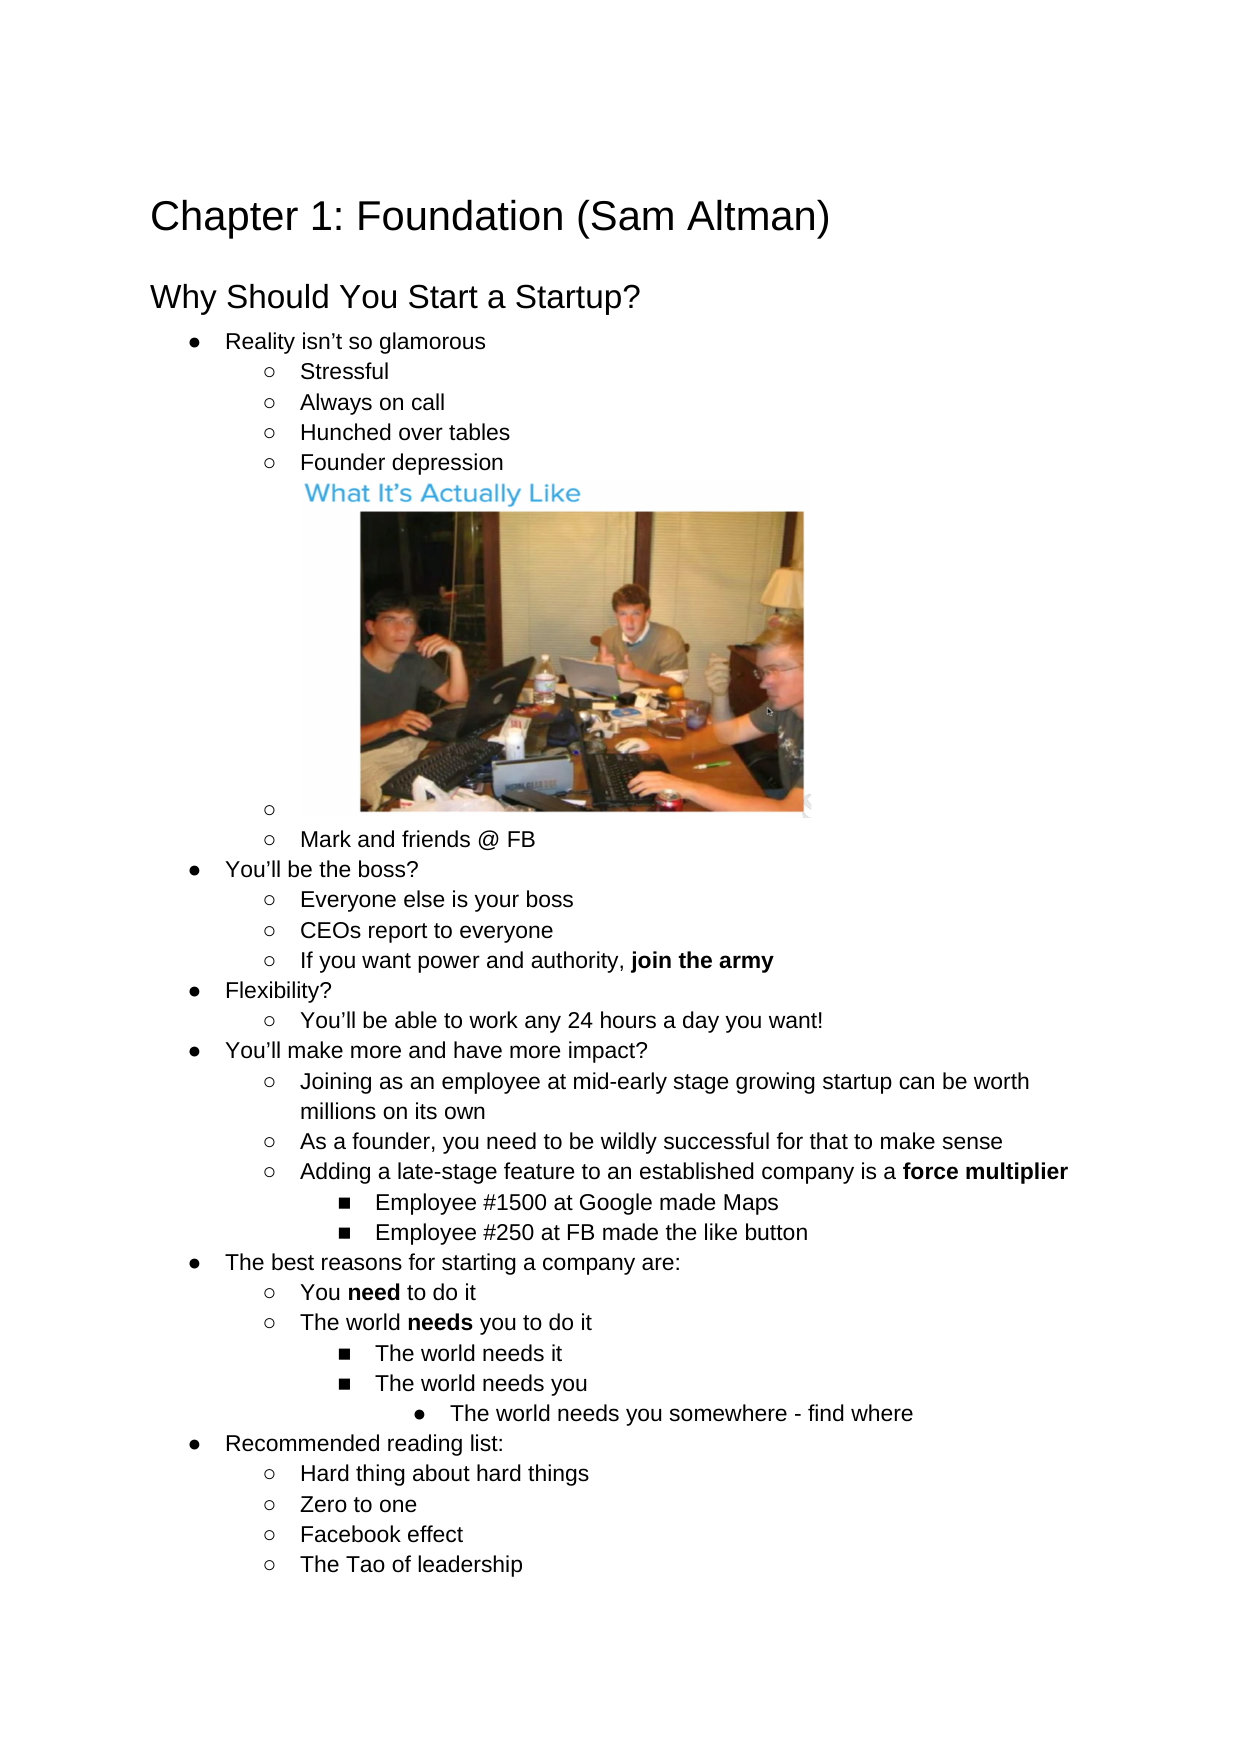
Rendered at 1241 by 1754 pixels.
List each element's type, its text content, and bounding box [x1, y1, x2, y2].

list The world needs it [337, 1339, 1090, 1366]
list You’ll be able to work any 24 hours a day you want! [262, 1007, 1090, 1034]
picture [300, 479, 812, 818]
list Mark and friends @ FB [262, 826, 1090, 852]
list Adding a late-stage feature to an established company is a force multiplier [262, 1158, 1090, 1185]
list The best reasons for starting a company are: [187, 1249, 1090, 1275]
list The world needs you somewhere - find where [412, 1400, 1090, 1426]
list Hunched over tables [262, 419, 1090, 445]
list Recommended reading list: [187, 1430, 1090, 1457]
list Zero to one [262, 1491, 1090, 1517]
list As a founder, you need to be wildly successful for that to make sense [262, 1128, 1090, 1154]
list You’ll be the boss? [187, 856, 1090, 883]
subtitle Why Should You Start a Startup? [150, 277, 1090, 316]
list Flexibility? [187, 977, 1090, 1003]
list Hard thing about hard things [262, 1460, 1090, 1487]
list Always on call [262, 388, 1090, 415]
list Joining as an employee at mid-early stage growing startup can be worth millions on its own [262, 1068, 1090, 1124]
list Reality isn’t so glamorous [187, 328, 1090, 354]
list Facebook effect [262, 1521, 1090, 1547]
list You need to do it [262, 1279, 1090, 1306]
list Founder depression [262, 449, 1090, 475]
list Stressful [262, 358, 1090, 384]
list CEOs report to everyone [262, 917, 1090, 943]
list Employee #1500 at Google made Maps [337, 1188, 1090, 1215]
list The world needs you [337, 1370, 1090, 1396]
list The Tao of leadership [262, 1551, 1090, 1577]
list Employee #250 at FB made the like button [337, 1219, 1090, 1245]
list The world needs you to do it [262, 1309, 1090, 1336]
list You’ll make more and have more impact? [187, 1037, 1090, 1064]
list Everyone else is your boss [262, 886, 1090, 913]
list If you want power and authority, join the army [262, 947, 1090, 973]
subtitle Chapter 1: Foundation (Sam Altman) [150, 192, 1090, 239]
